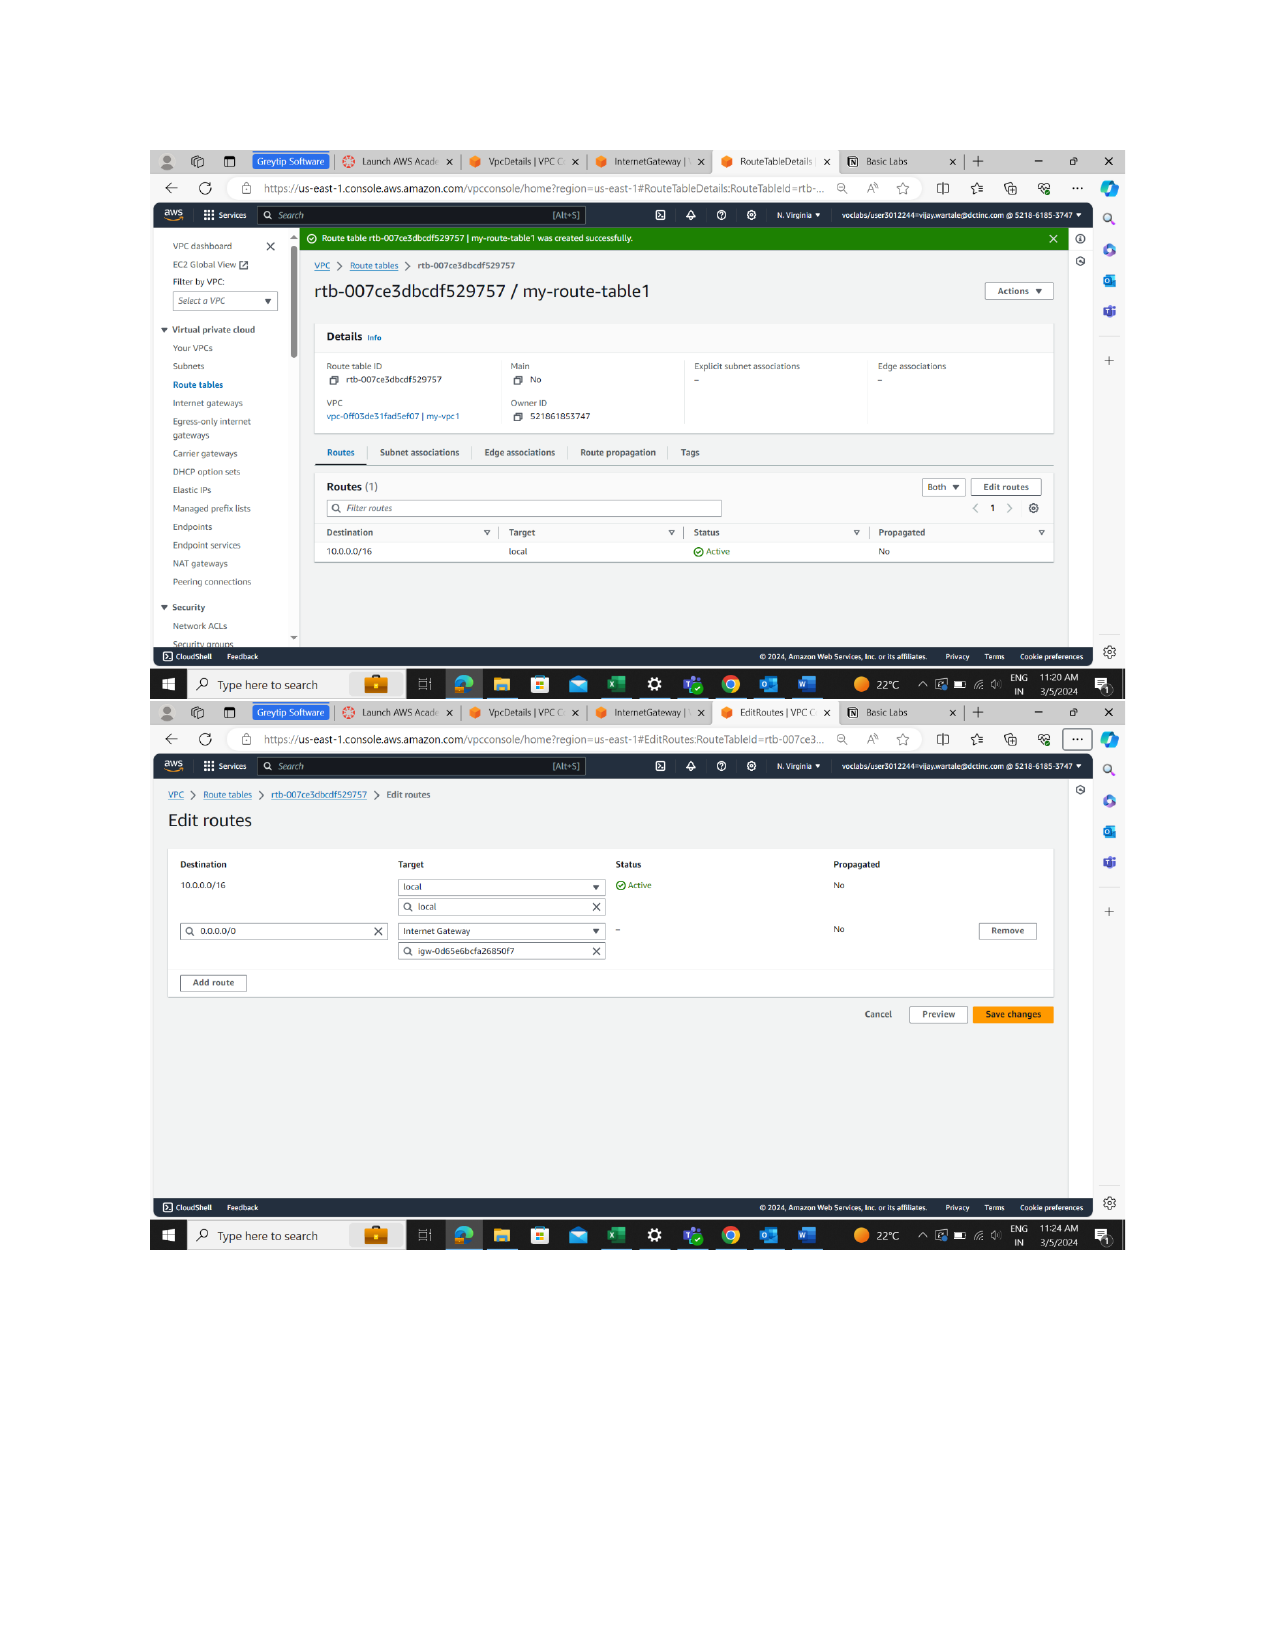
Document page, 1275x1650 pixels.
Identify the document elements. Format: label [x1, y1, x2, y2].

picture [150, 701, 1125, 1250]
picture [150, 150, 1125, 699]
